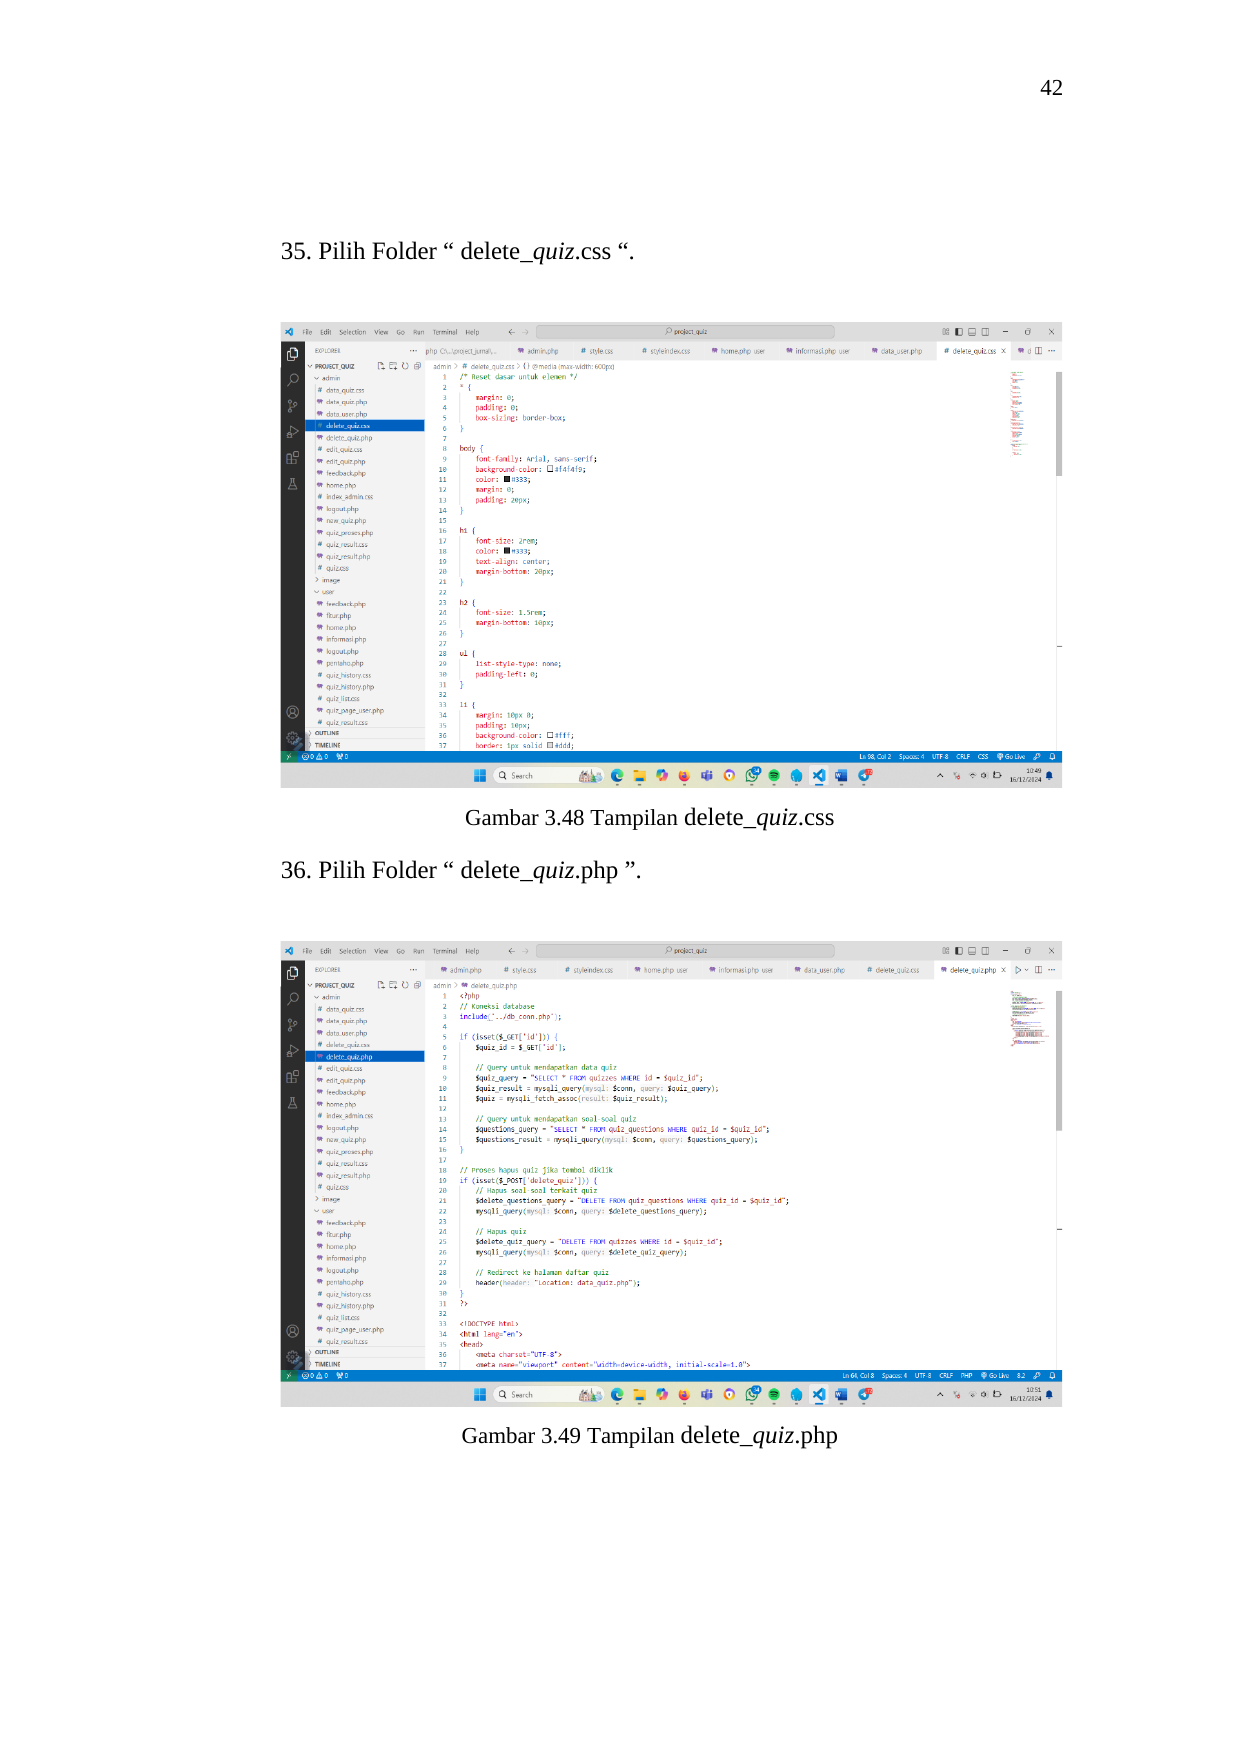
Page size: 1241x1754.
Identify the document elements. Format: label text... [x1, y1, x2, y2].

text 36. Pilih Folder “ delete_quiz.php ”. [281, 855, 1063, 884]
text Gambar 3.48 Tampilan delete_quiz.css [236, 802, 1063, 830]
text Gambar 3.49 Tampilan delete_quiz.php [236, 1420, 1063, 1449]
picture [280, 322, 1063, 788]
picture [280, 941, 1063, 1407]
text 35. Pilih Folder “ delete_quiz.css “. [281, 236, 1063, 265]
